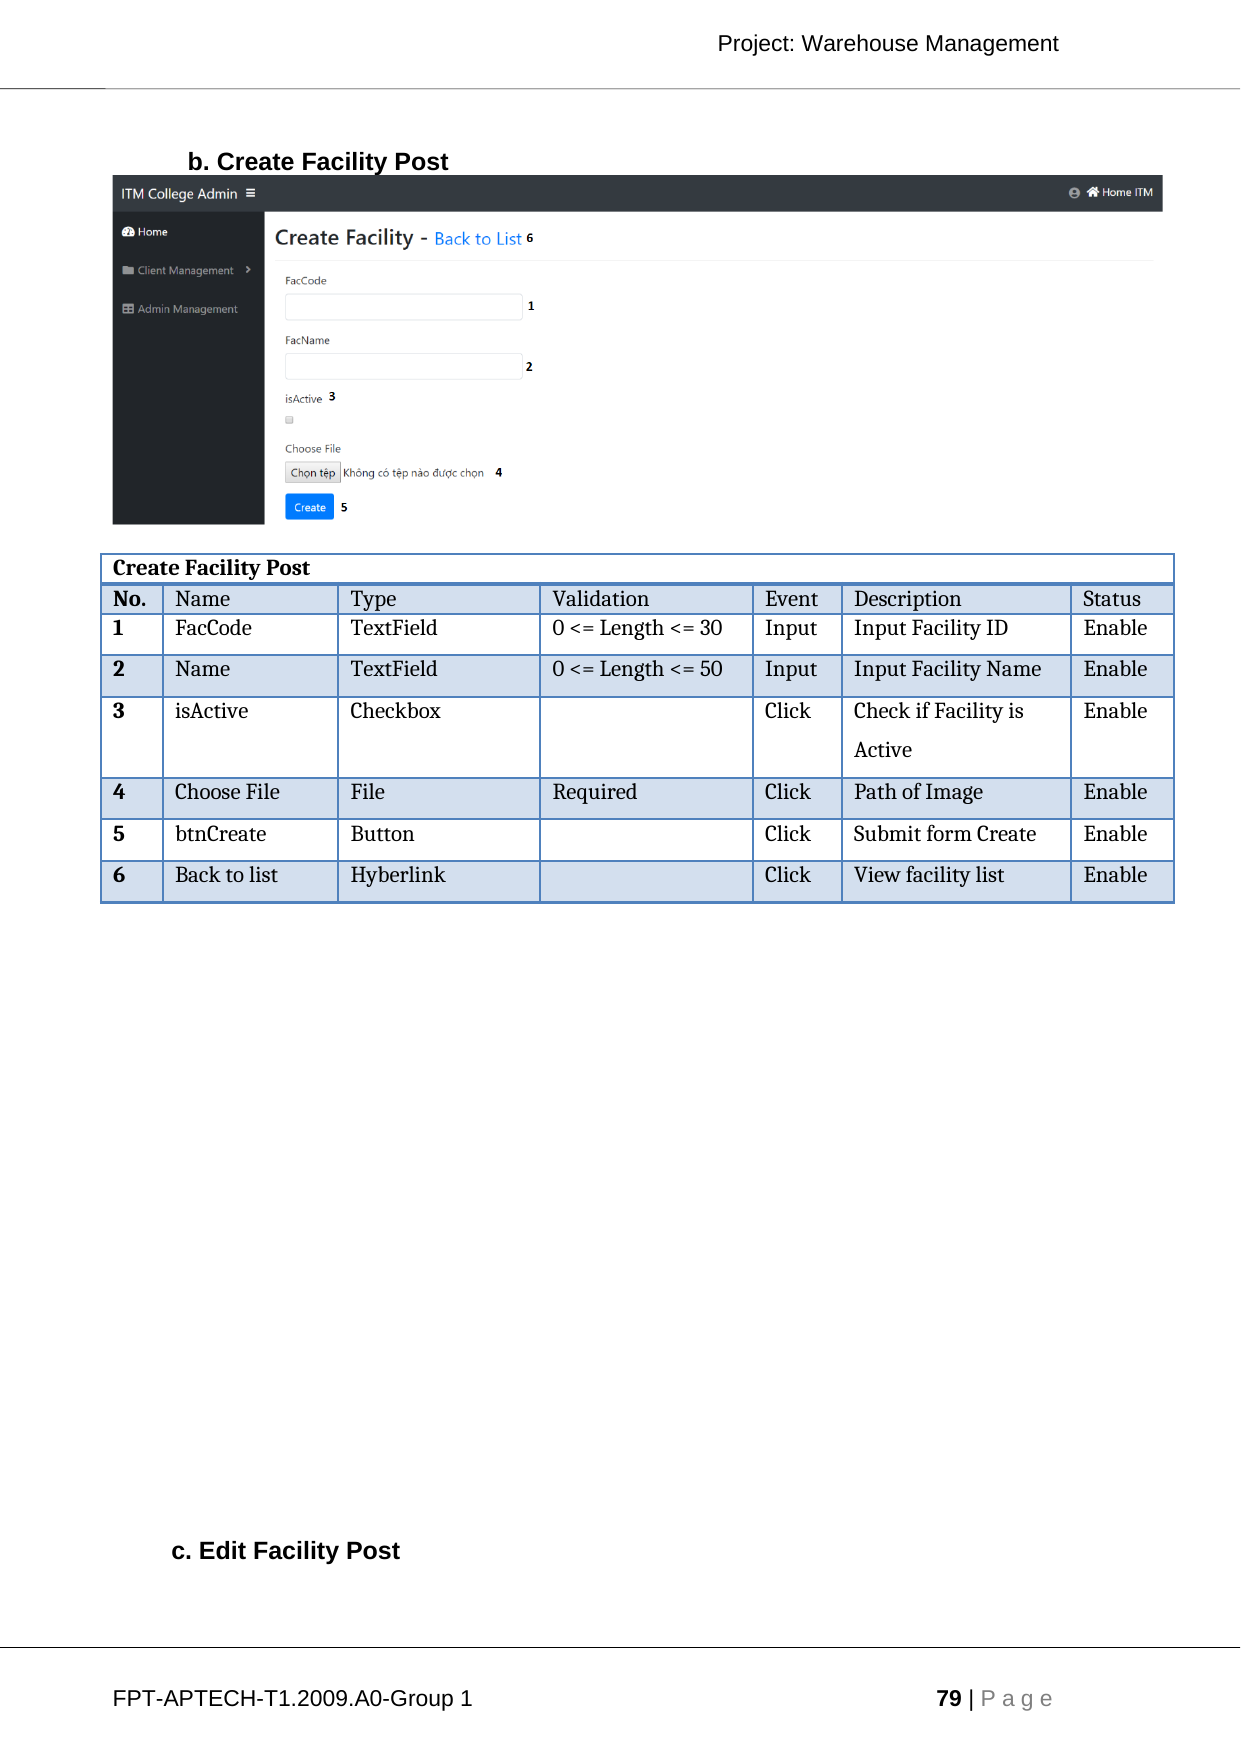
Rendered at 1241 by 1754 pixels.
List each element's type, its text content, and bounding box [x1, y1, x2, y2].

table_cell Input [754, 615, 841, 654]
table_cell Hyberlink [339, 862, 539, 901]
table_cell Input Facility ID [843, 615, 1070, 654]
table_cell [541, 698, 752, 777]
picture [112, 175, 1163, 525]
table_cell 4 [102, 779, 162, 818]
table_cell Type [339, 586, 539, 613]
table_cell Click [754, 779, 841, 818]
table_cell No. [102, 586, 162, 613]
table_cell File [339, 779, 539, 818]
table_cell isActive [164, 698, 337, 777]
table_cell Choose File [164, 779, 337, 818]
table_header Create Facility Post [102, 555, 1173, 582]
table_cell [541, 820, 752, 860]
table_cell TextField [339, 615, 539, 654]
table_cell Back to list [164, 862, 337, 901]
table_cell Description [843, 586, 1070, 613]
table_cell Click [754, 862, 841, 901]
table_cell Status [1072, 586, 1173, 613]
table_cell 5 [102, 820, 162, 860]
table_cell Checkbox [339, 698, 539, 777]
table_cell Path of Image [843, 779, 1070, 818]
table_cell View facility list [843, 862, 1070, 901]
table_cell Button [339, 820, 539, 860]
table_cell Enable [1072, 779, 1173, 818]
text c. Edit Facility Post [112, 1536, 1162, 1565]
table_cell Name [164, 586, 337, 613]
table_cell Click [754, 820, 841, 860]
table_cell Enable [1072, 698, 1173, 777]
table_cell 1 [102, 615, 162, 654]
table_cell Enable [1072, 862, 1173, 901]
table_cell FacCode [164, 615, 337, 654]
table_cell Input [754, 656, 841, 696]
table_cell 3 [102, 698, 162, 777]
table_cell [541, 862, 752, 901]
table_cell Check if Facility is Active [843, 698, 1070, 777]
table_cell TextField [339, 656, 539, 696]
table_cell Name [164, 656, 337, 696]
table_cell Submit form Create [843, 820, 1070, 860]
table_cell 6 [102, 862, 162, 901]
table_cell 2 [102, 656, 162, 696]
table_cell 0 <= Length <= 50 [541, 656, 752, 696]
table_cell Enable [1072, 820, 1173, 860]
table_cell Click [754, 698, 841, 777]
table_cell btnCreate [164, 820, 337, 860]
table_cell Enable [1072, 615, 1173, 654]
table_cell Event [754, 586, 841, 613]
table_cell Validation [541, 586, 752, 613]
table_cell 0 <= Length <= 30 [541, 615, 752, 654]
table_cell Enable [1072, 656, 1173, 696]
text b. Create Facility Post [187, 147, 1162, 175]
table_cell Input Facility Name [843, 656, 1070, 696]
table_cell Required [541, 779, 752, 818]
